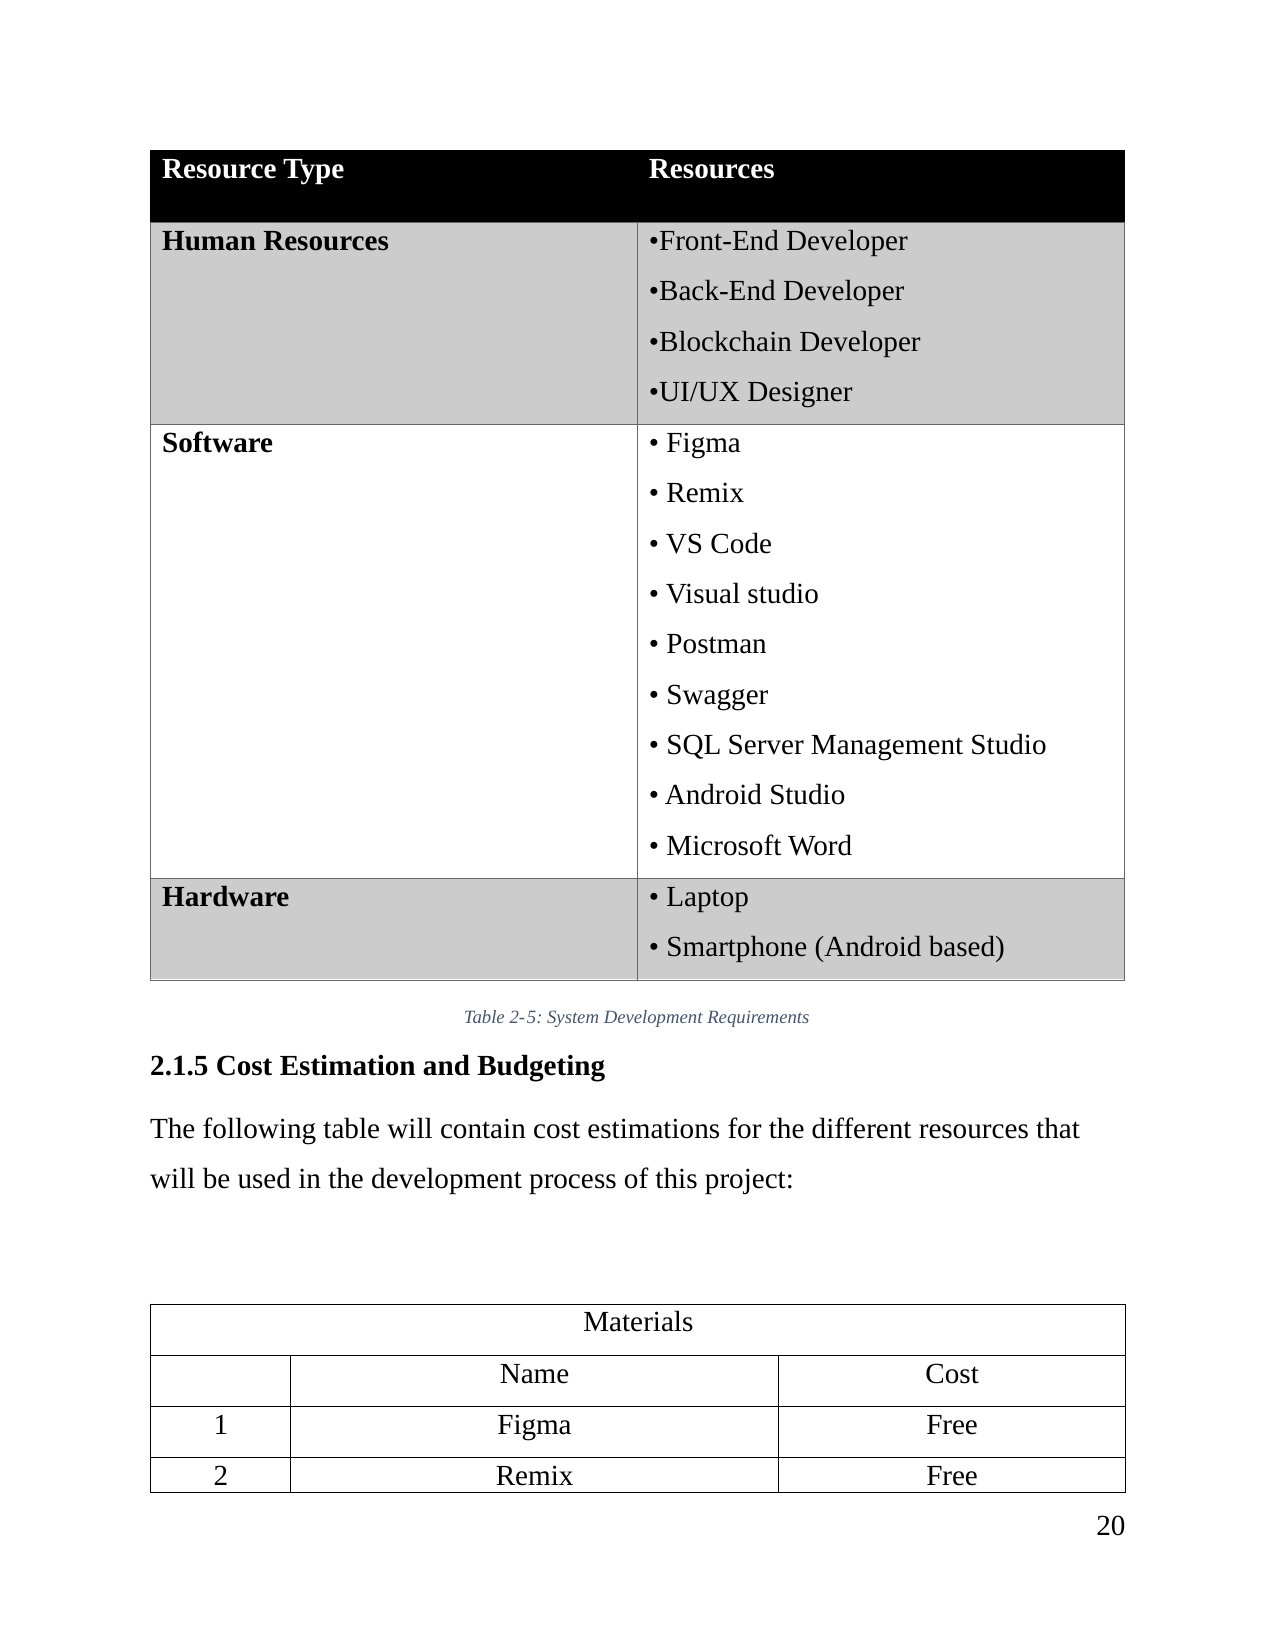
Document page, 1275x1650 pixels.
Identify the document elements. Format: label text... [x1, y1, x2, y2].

table_cell •Front-End Developer •Back-End Developer •Blockchain Developer •UI/UX Designer [638, 223, 1124, 424]
subtitle Cost Estimation and Budgeting [150, 1048, 1125, 1082]
table_cell Human Resources [151, 223, 637, 424]
table_cell Free [779, 1407, 1125, 1457]
table_header Resource Type [151, 151, 637, 222]
table_cell Cost [779, 1356, 1125, 1406]
table_cell Remix [291, 1458, 778, 1492]
text The following table will contain cost estimations for the different resources that will be used in the development process of this project: [150, 1111, 1125, 1195]
table_cell • Figma • Remix • VS Code • Visual studio • Postman • Swagger • SQL Server Management Studio • Android Studio • Microsoft Word [638, 425, 1124, 878]
table_header Resources [638, 151, 1124, 222]
table_header Materials [151, 1305, 1125, 1355]
text Table -: System Development Requirements [150, 1006, 1125, 1027]
table_cell Software [151, 425, 637, 878]
table_cell Free [779, 1458, 1125, 1492]
table_cell Figma [291, 1407, 778, 1457]
table_cell 1 [151, 1407, 290, 1457]
table_cell Hardware [151, 879, 637, 979]
table_cell [151, 1356, 290, 1406]
table_cell Name [291, 1356, 778, 1406]
table_cell 2 [151, 1458, 290, 1492]
table_cell • Laptop • Smartphone (Android based) [638, 879, 1124, 979]
